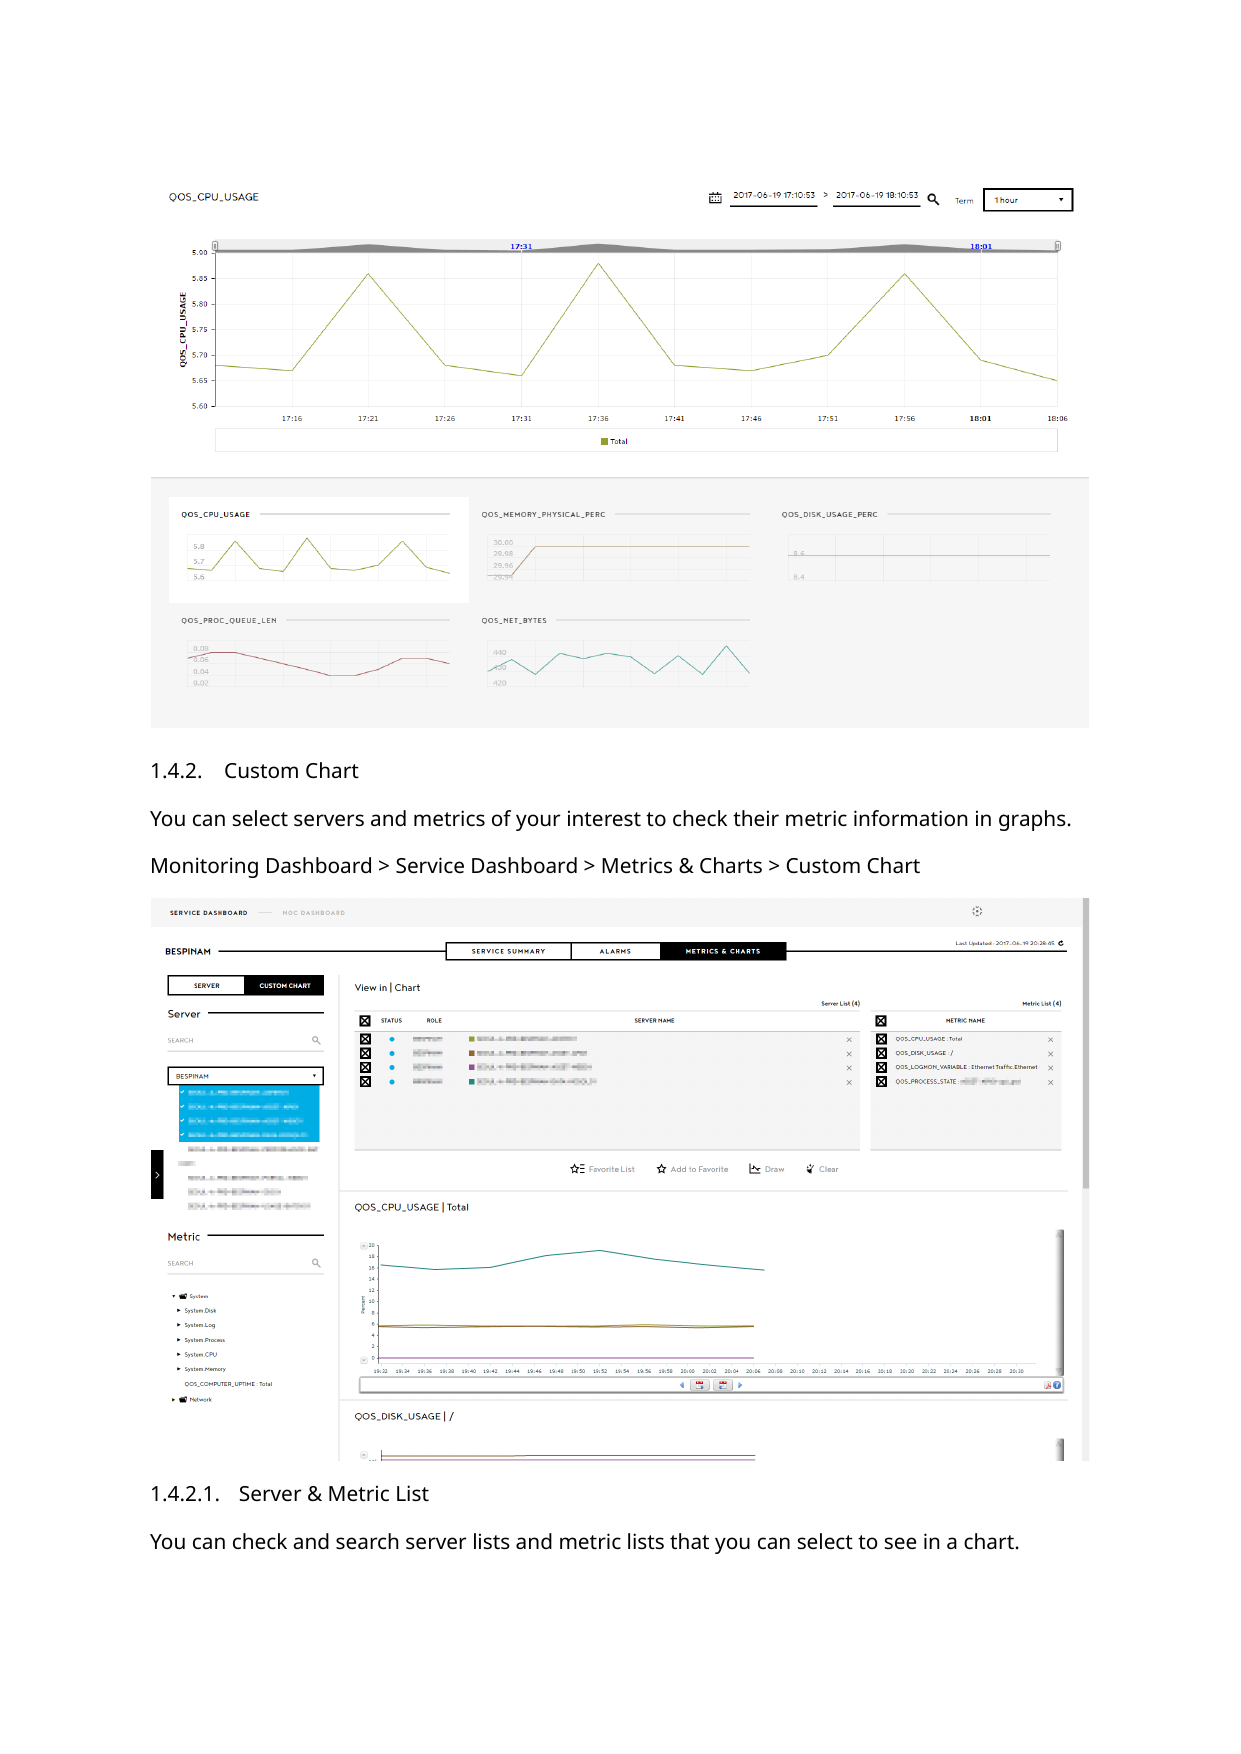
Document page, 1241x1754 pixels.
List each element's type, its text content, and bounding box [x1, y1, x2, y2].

list Server & Metric List [150, 1479, 1090, 1508]
list Custom Chart [150, 757, 1090, 785]
text You can select servers and metrics of your interest to check their metric information in graphs. [150, 804, 1090, 832]
text You can check and search server lists and metric lists that you can select to see in a chart. [150, 1527, 1090, 1555]
picture [151, 177, 1089, 738]
picture [151, 898, 1090, 1461]
text Monitoring Dashboard > Service Dashboard > Metrics & Charts > Custom Chart [150, 851, 1090, 880]
